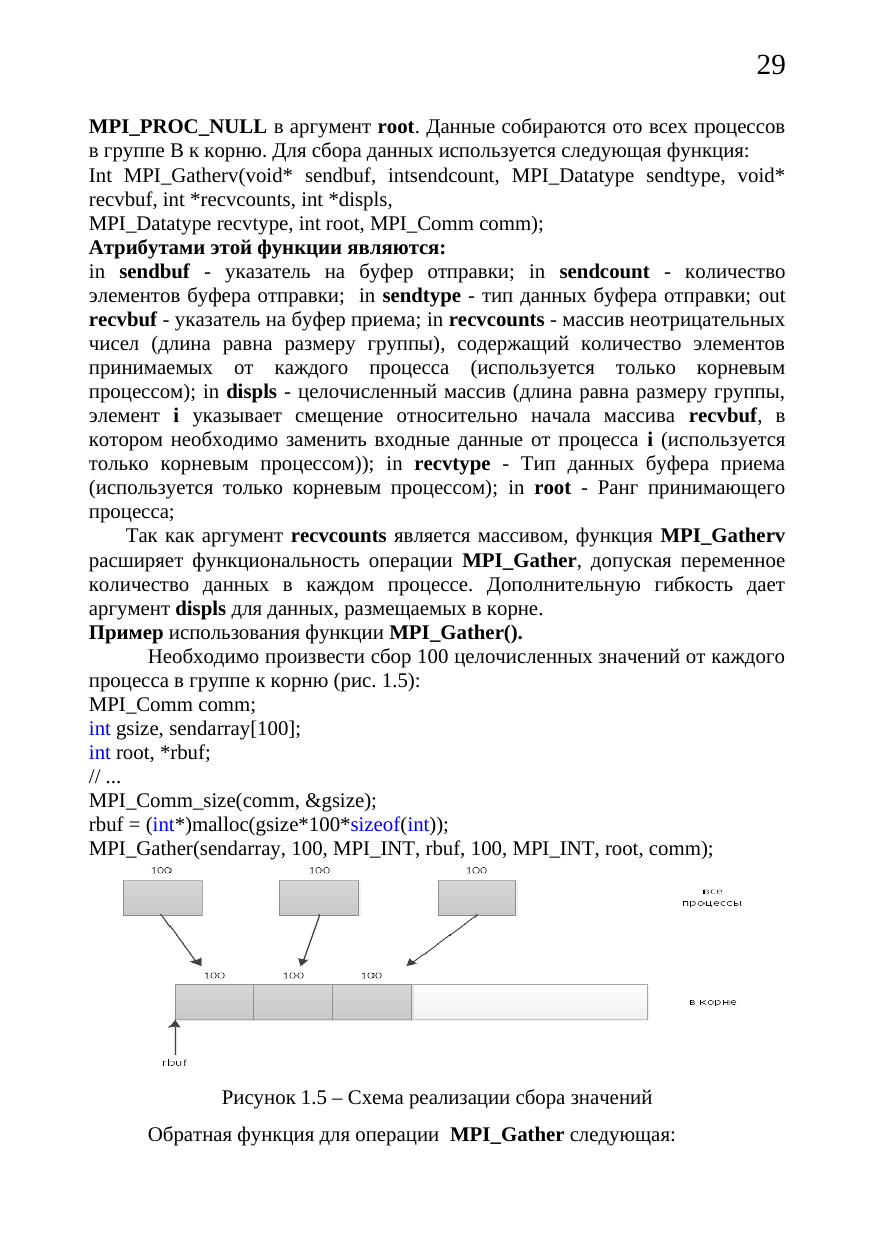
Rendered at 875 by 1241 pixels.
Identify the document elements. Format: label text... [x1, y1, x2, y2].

text rbuf = (int*)malloc(gsize*100*sizeof(int)); [89, 812, 785, 836]
text Необходимо произвести сбор 100 целочисленных значений от каждого процесса в группе к корню (рис. 1.5): [89, 644, 785, 692]
text MPI_Comm comm; [89, 692, 785, 716]
text Так как аргумент recvcounts является массивом, функция MPI_Gatherv расширяет функциональность операции MPI_Gather, допуская переменное количество данных в каждом процессе. Дополнительную гибкость дает аргумент displs для данных, размещаемых в корне. [89, 523, 785, 620]
text int gsize, sendarray[100]; [89, 716, 785, 740]
text // ... [89, 764, 785, 788]
text int root, *rbuf; [89, 740, 785, 764]
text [89, 114, 785, 162]
text MPI_Comm_size(comm, &gsize); [89, 788, 785, 812]
text Пример использования функции MPI_Gather(). [89, 620, 785, 644]
text Атрибутами этой функции являются: [89, 235, 785, 259]
text Int MPI_Gatherv(void* sendbuf, intsendcount, MPI_Datatype sendtype, void* recvbuf, int *recvcounts, int *displs, [89, 162, 785, 211]
text Рисунок 1.5 – Схема реализации сбора значений [89, 1085, 785, 1109]
text MPI_Datatype recvtype, int root, MPI_Comm comm); [89, 211, 785, 235]
text in sendbuf - указатель на буфер отправки; in sendcount - количество элементов буфера отправки; in sendtype - тип данных буфера отправки; out recvbuf - указатель на буфер приема; in recvcounts - массив неотрицательных чисел (длина равна размеру группы), содержащий количество элементов принимаемых от каждого процесса (используется только корневым процессом); in displs - целочисленный массив (длина равна размеру группы, элемент i указывает смещение относительно начала массива recvbuf, в котором необходимо заменить входные данные от процесса i (используется только корневым процессом)); in recvtype - Тип данных буфера приема (используется только корневым процессом); in root - Ранг принимающего процесса; [89, 259, 785, 523]
text Обратная функция для операции MPI_Gather следующая: [89, 1122, 785, 1146]
text MPI_Gather(sendarray, 100, MPI_INT, rbuf, 100, MPI_INT, root, comm); [89, 836, 785, 860]
